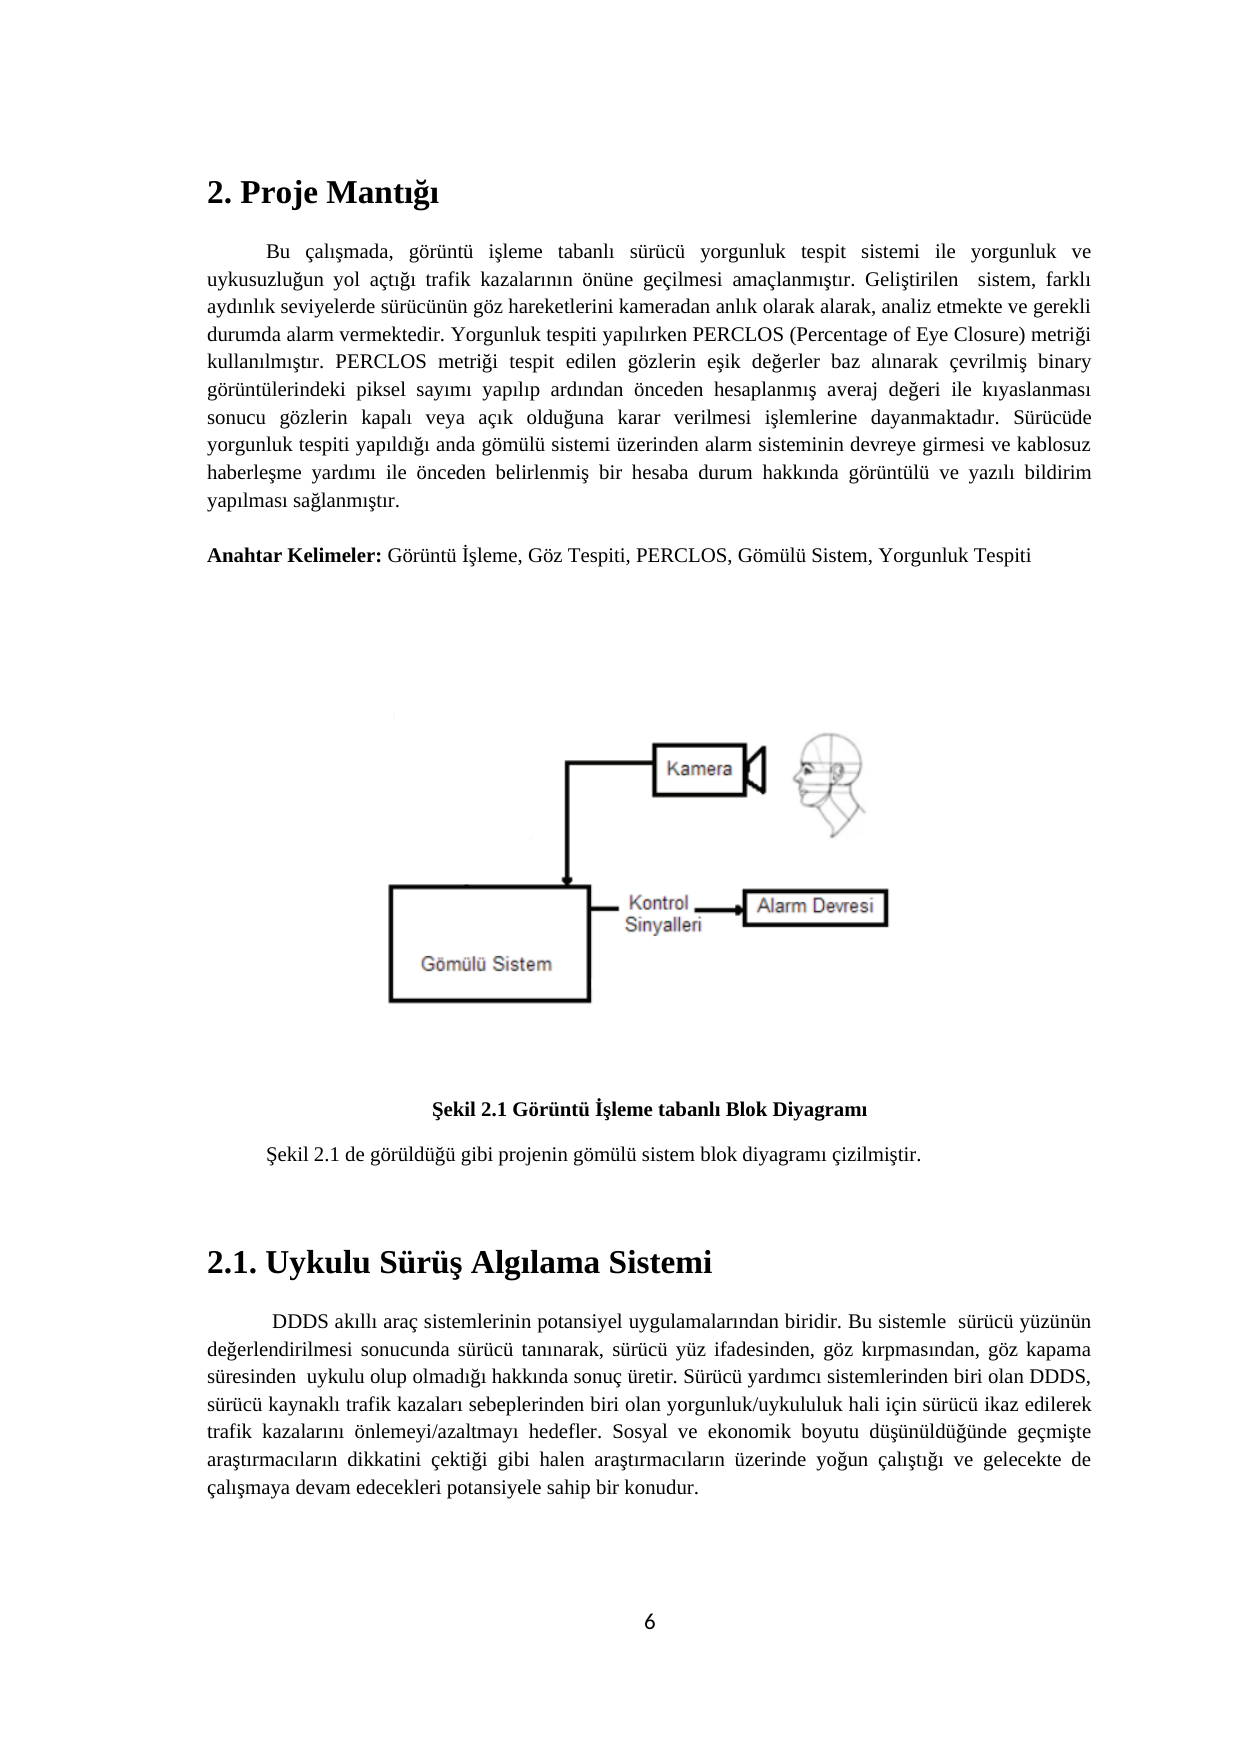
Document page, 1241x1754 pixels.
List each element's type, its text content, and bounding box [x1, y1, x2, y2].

text DDDS akıllı araç sistemlerinin potansiyel uygulamalarından biridir. Bu sistemle sürücü yüzünün değerlendirilmesi sonucunda sürücü tanınarak, sürücü yüz ifadesinden, göz kırpmasından, göz kapama süresinden uykulu olup olmadığı hakkında sonuç üretir. Sürücü yardımcı sistemlerinden biri olan DDDS, sürücü kaynaklı trafik kazaları sebeplerinden biri olan yorgunluk/uykululuk hali için sürücü ikaz edilerek trafik kazalarını önlemeyi/azaltmayı hedefler. Sosyal ve ekonomik boyutu düşünüldüğünde geçmişte araştırmacıların dikkatini çektiği gibi halen araştırmacıların üzerinde yoğun çalıştığı ve gelecekte de çalışmaya devam edecekleri potansiyele sahip bir konudur. [207, 1309, 1092, 1499]
text Şekil 2.1 Görüntü İşleme tabanlı Blok Diyagramı [207, 1097, 1092, 1121]
picture [367, 637, 927, 1034]
text Bu çalışmada, görüntü işleme tabanlı sürücü yorgunluk tespit sistemi ile yorgunluk ve uykusuzluğun yol açtığı trafik kazalarının önüne geçilmesi amaçlanmıştır. Geliştirilen sistem, farklı aydınlık seviyelerde sürücünün göz hareketlerini kameradan anlık olarak alarak, analiz etmekte ve gerekli durumda alarm vermektedir. Yorgunluk tespiti yapılırken PERCLOS (Percentage of Eye Closure) metriği kullanılmıştır. PERCLOS metriği tespit edilen gözlerin eşik değerler baz alınarak çevrilmiş binary görüntülerindeki piksel sayımı yapılıp ardından önceden hesaplanmış averaj değeri ile kıyaslanması sonucu gözlerin kapalı veya açık olduğuna karar verilmesi işlemlerine dayanmaktadır. Sürücüde yorgunluk tespiti yapıldığı anda gömülü sistemi üzerinden alarm sisteminin devreye girmesi ve kablosuz haberleşme yardımı ile önceden belirlenmiş bir hesaba durum hakkında görüntülü ve yazılı bildirim yapılması sağlanmıştır. [207, 239, 1092, 512]
subtitle 2. Proje Mantığı [207, 173, 1093, 211]
subtitle 2.1. Uykulu Sürüş Algılama Sistemi [207, 1243, 1092, 1281]
text Şekil 2.1 de görüldüğü gibi projenin gömülü sistem blok diyagramı çizilmiştir. [207, 1142, 1092, 1166]
text Anahtar Kelimeler: Görüntü İşleme, Göz Tespiti, PERCLOS, Gömülü Sistem, Yorgunluk Tespiti [207, 543, 1092, 567]
